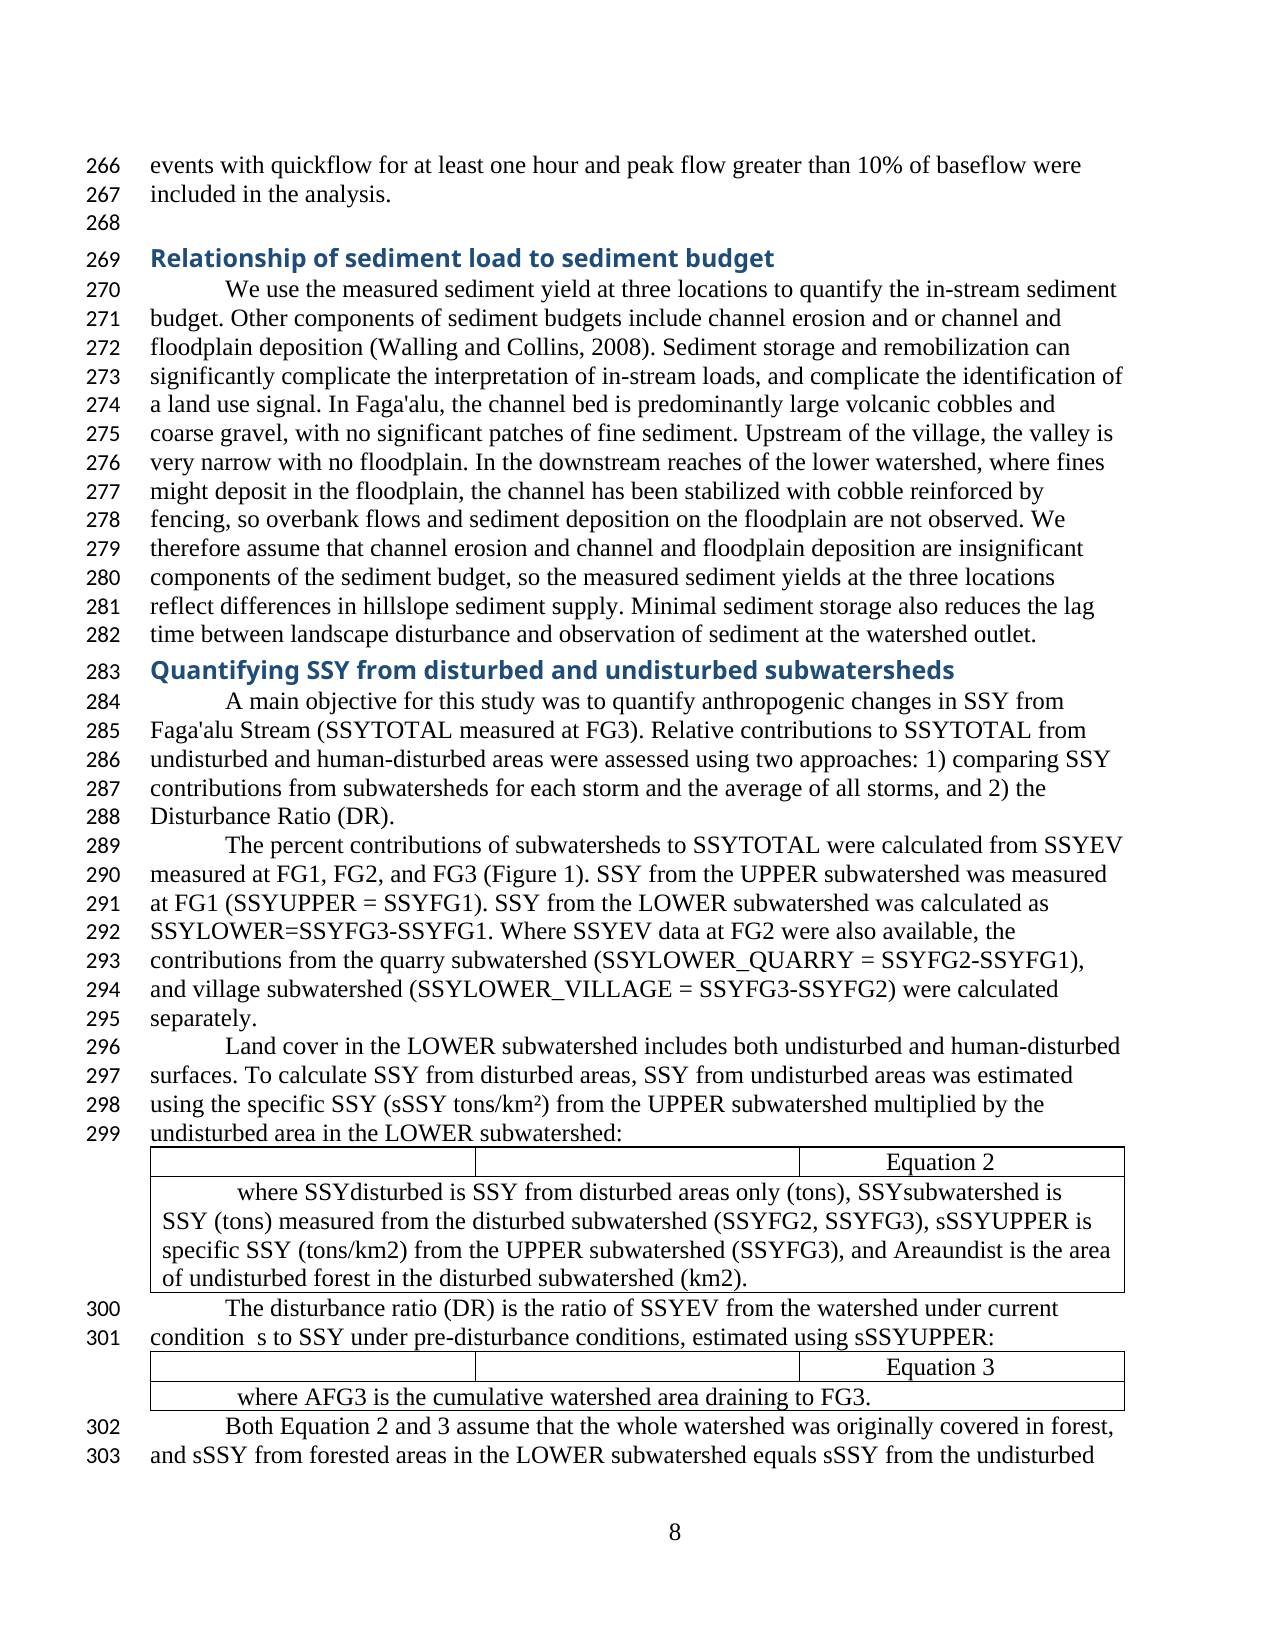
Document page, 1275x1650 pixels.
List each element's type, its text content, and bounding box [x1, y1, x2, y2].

table_header [151, 1148, 475, 1176]
text The percent contributions of subwatersheds to SSYTOTAL were calculated from SSYEV measured at FG1, FG2, and FG3 (Figure 1). SSY from the UPPER subwatershed was measured at FG1 (SSYUPPER = SSYFG1). SSY from the LOWER subwatershed was calculated as SSYLOWER=SSYFG3-SSYFG1. Where SSYEV data at FG2 were also available, the contributions from the quarry subwatershed (SSYLOWER_QUARRY = SSYFG2-SSYFG1), and village subwatershed (SSYLOWER_VILLAGE = SSYFG3-SSYFG2) were calculated separately. [150, 830, 1125, 1031]
subtitle Relationship of sediment load to sediment budget [150, 240, 1125, 274]
table_header [476, 1352, 799, 1381]
table_header [151, 1352, 475, 1381]
text We use the measured sediment yield at three locations to quantify the in-stream sediment budget. Other components of sediment budgets include channel erosion and or channel and floodplain deposition (Walling and Collins, 2008). Sediment storage and remobilization can significantly complicate the interpretation of in-stream loads, and complicate the identification of a land use signal. In Faga'alu, the channel bed is predominantly large volcanic cobbles and coarse gravel, with no significant patches of fine sediment. Upstream of the village, the valley is very narrow with no floodplain. In the downstream reaches of the lower watershed, where fines might deposit in the floodplain, the channel has been stabilized with cobble reinforced by fencing, so overbank flows and sediment deposition on the floodplain are not observed. We therefore assume that channel erosion and channel and floodplain deposition are insignificant components of the sediment budget, so the measured sediment yields at the three locations reflect differences in hillslope sediment supply. Minimal sediment storage also reduces the lag time between landscape disturbance and observation of sediment at the watershed outlet. [150, 274, 1125, 648]
text A main objective for this study was to quantify anthropogenic changes in SSY from Faga'alu Stream (SSYTOTAL measured at FG3). Relative contributions to SSYTOTAL from undisturbed and human-disturbed areas were assessed using two approaches: 1) comparing SSY contributions from subwatersheds for each storm and the average of all storms, and 2) the Disturbance Ratio (DR). [150, 686, 1125, 830]
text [150, 1411, 1125, 1469]
table_header [476, 1148, 799, 1176]
table_header Equation 2 [800, 1148, 1124, 1176]
table_cell where AFG3 is the cumulative watershed area draining to FG3. [151, 1382, 1124, 1410]
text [150, 150, 1125, 207]
text Land cover in the LOWER subwatershed includes both undisturbed and human-disturbed surfaces. To calculate SSY from disturbed areas, SSY from undisturbed areas was estimated using the specific SSY (sSSY tons/km²) from the UPPER subwatershed multiplied by the undisturbed area in the LOWER subwatershed: [150, 1031, 1125, 1146]
subtitle Quantifying SSY from disturbed and undisturbed subwatersheds [150, 652, 1125, 686]
text The disturbance ratio (DR) is the ratio of SSYEV from the watershed under current condition s to SSY under pre-disturbance conditions, estimated using sSSYUPPER: [150, 1293, 1125, 1351]
table_cell where SSYdisturbed is SSY from disturbed areas only (tons), SSYsubwatershed is SSY (tons) measured from the disturbed subwatershed (SSYFG2, SSYFG3), sSSYUPPER is specific SSY (tons/km2) from the UPPER subwatershed (SSYFG3), and Areaundist is the area of undisturbed forest in the disturbed subwatershed (km2). [151, 1177, 1124, 1292]
table_header Equation 3 [800, 1352, 1124, 1381]
